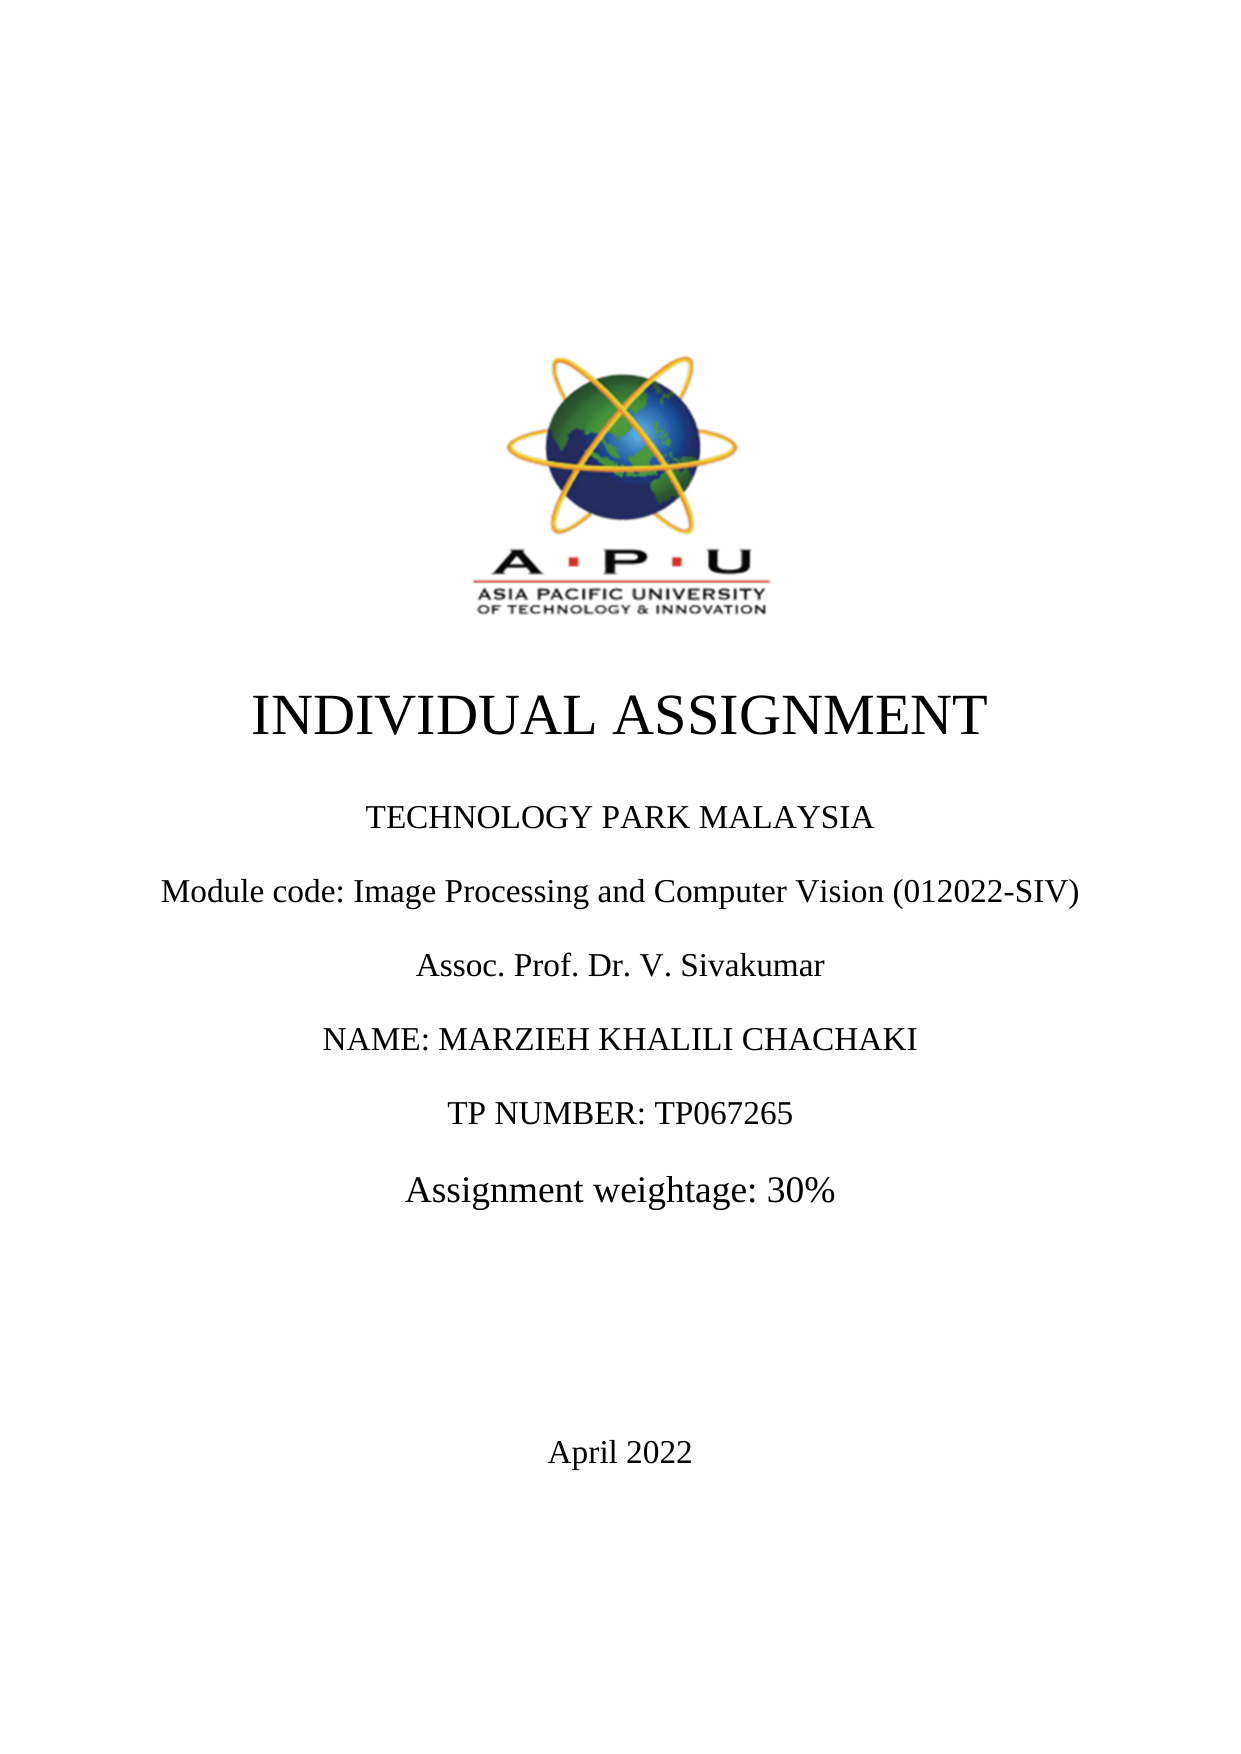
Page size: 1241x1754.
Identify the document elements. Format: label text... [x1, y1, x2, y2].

text TECHNOLOGY PARK MALAYSIA [150, 797, 1090, 835]
text Assignment weightage: 30% [150, 1168, 1090, 1211]
picture [448, 326, 793, 649]
text INDIVIDUAL ASSIGNMENT [150, 679, 1090, 747]
text Assoc. Prof. Dr. V. Sivakumar [150, 945, 1090, 983]
text TP NUMBER: TP067265 [150, 1093, 1090, 1132]
text NAME: MARZIEH KHALILI CHACHAKI [150, 1019, 1090, 1058]
text April 2022 [150, 1433, 1090, 1471]
text Module code: Image Processing and Computer Vision (012022-SIV) [150, 871, 1090, 909]
